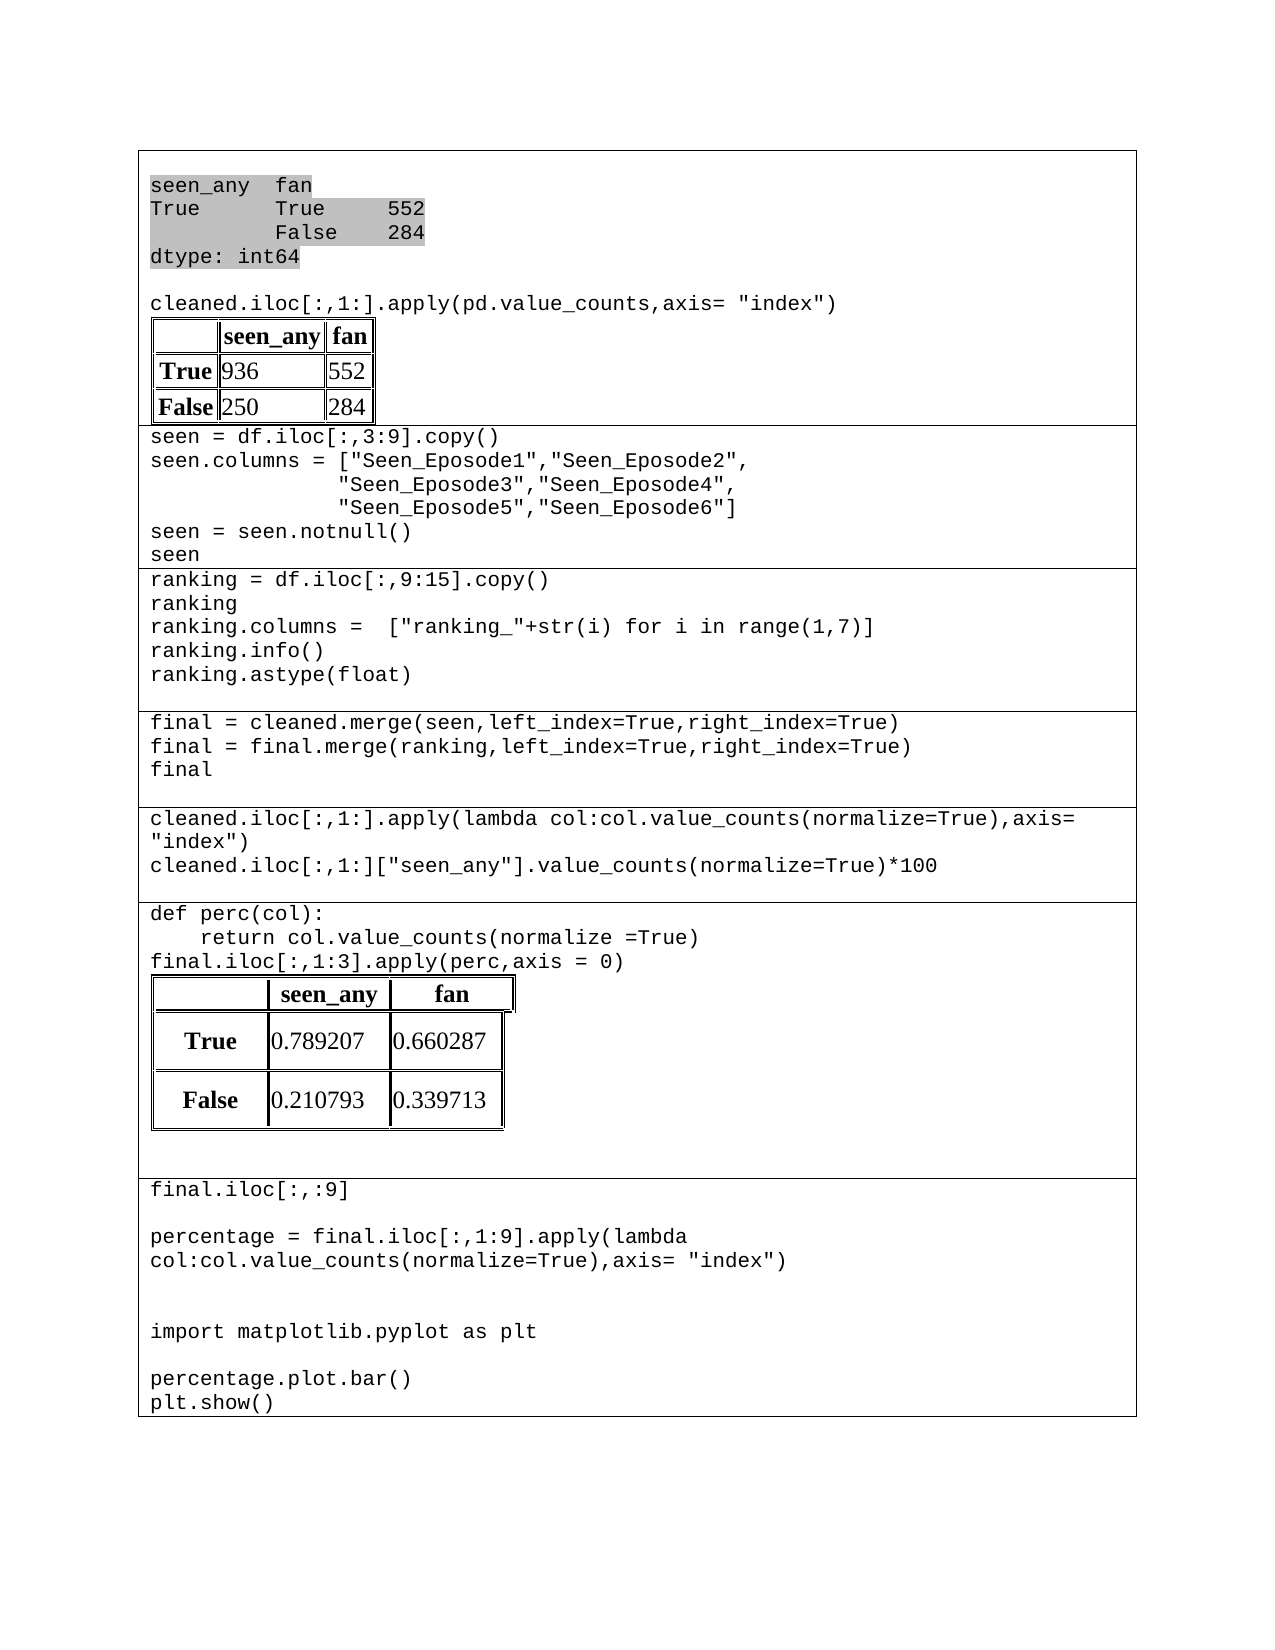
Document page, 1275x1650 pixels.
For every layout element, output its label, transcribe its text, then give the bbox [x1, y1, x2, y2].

table_cell def perc(col): return col.value_counts(normalize =True) final.iloc[:,1:3].apply(perc,axis = 0) [139, 903, 1136, 1178]
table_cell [139, 151, 1136, 425]
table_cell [139, 1179, 1136, 1416]
table_cell ranking = df.iloc[:,9:15].copy() ranking ranking.columns = ["ranking_"+str(i) for i in range(1,7)] ranking.info() ranking.astype(float) [139, 569, 1136, 711]
table_cell cleaned.iloc[:,1:].apply(lambda col:col.value_counts(normalize=True),axis= "index") cleaned.iloc[:,1:]["seen_any"].value_counts(normalize=True)*100 [139, 808, 1136, 902]
table_cell final = cleaned.merge(seen,left_index=True,right_index=True) final = final.merge(ranking,left_index=True,right_index=True) final [139, 712, 1136, 807]
table_cell seen = df.iloc[:,3:9].copy() seen.columns = ["Seen_Eposode1","Seen_Eposode2", "Seen_Eposode3","Seen_Eposode4", "Seen_Eposode5","Seen_Eposode6"] seen = seen.notnull() seen [139, 426, 1136, 568]
